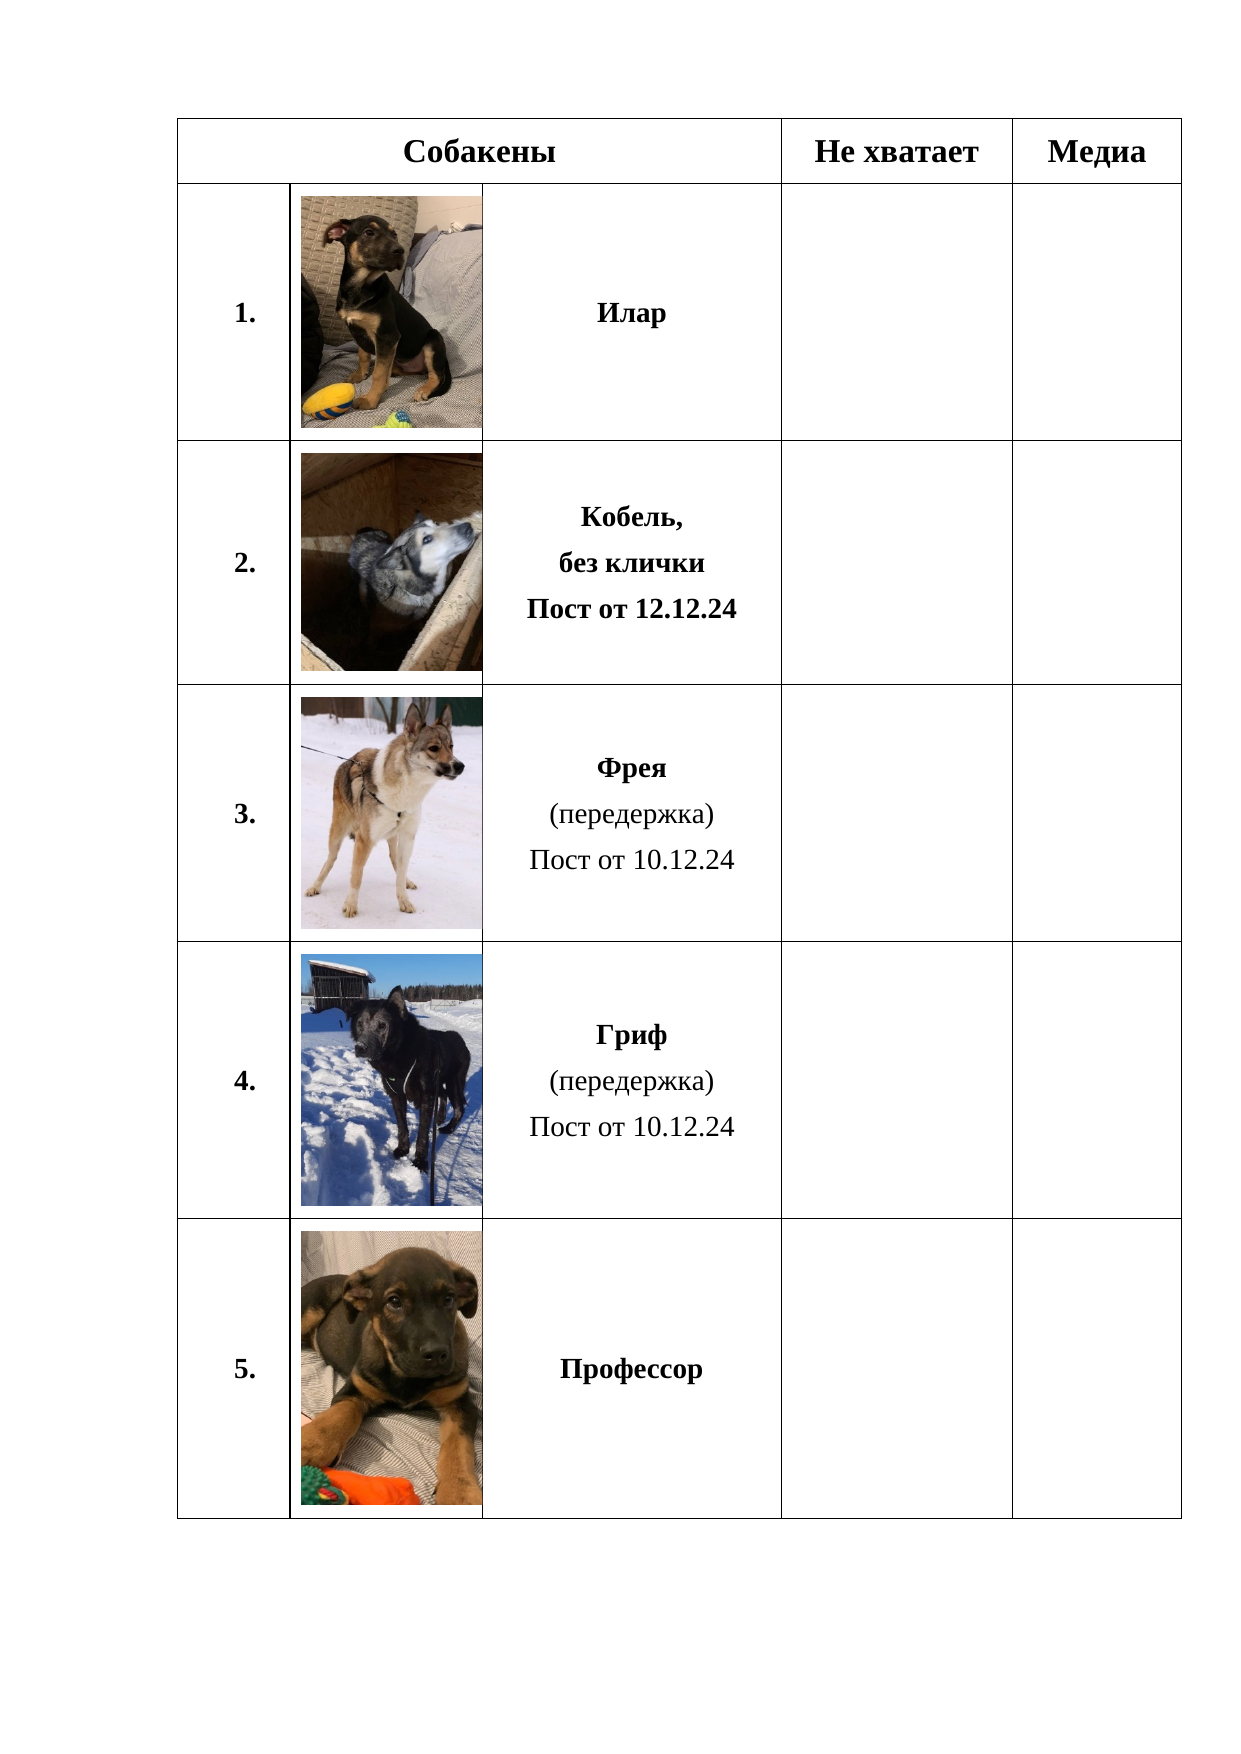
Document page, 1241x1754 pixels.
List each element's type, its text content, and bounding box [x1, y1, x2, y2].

table_cell Кобель, без клички Пост от 12.12.24 [483, 441, 781, 683]
table_cell [782, 441, 1012, 683]
table_cell [1013, 184, 1181, 440]
table_cell [178, 685, 289, 941]
table_cell [1013, 685, 1181, 941]
table_cell [1013, 1219, 1181, 1517]
picture [301, 453, 483, 671]
table_cell Гриф (передержка) Пост от 10.12.24 [483, 942, 781, 1218]
table_cell [1013, 942, 1181, 1218]
table_cell [178, 942, 289, 1218]
table_header Медиа [1013, 119, 1181, 182]
table_cell [291, 685, 482, 941]
table_header Собакены [178, 119, 781, 182]
table_cell [291, 942, 482, 1218]
table_cell [291, 184, 482, 440]
table_cell [178, 184, 289, 440]
table_cell [782, 685, 1012, 941]
picture [301, 1231, 483, 1505]
table_cell Илар [483, 184, 781, 440]
table_cell [782, 184, 1012, 440]
table_cell [178, 1219, 289, 1517]
table_cell Фрея (передержка) Пост от 10.12.24 [483, 685, 781, 941]
table_cell [291, 1219, 482, 1517]
table_header Не хватает [782, 119, 1012, 182]
table_cell [178, 441, 289, 683]
picture [301, 954, 483, 1206]
picture [301, 196, 483, 428]
table_cell [291, 441, 482, 683]
table_cell [782, 942, 1012, 1218]
table_cell Профессор [483, 1219, 781, 1517]
table_cell [1013, 441, 1181, 683]
table_cell [782, 1219, 1012, 1517]
picture [301, 697, 483, 929]
